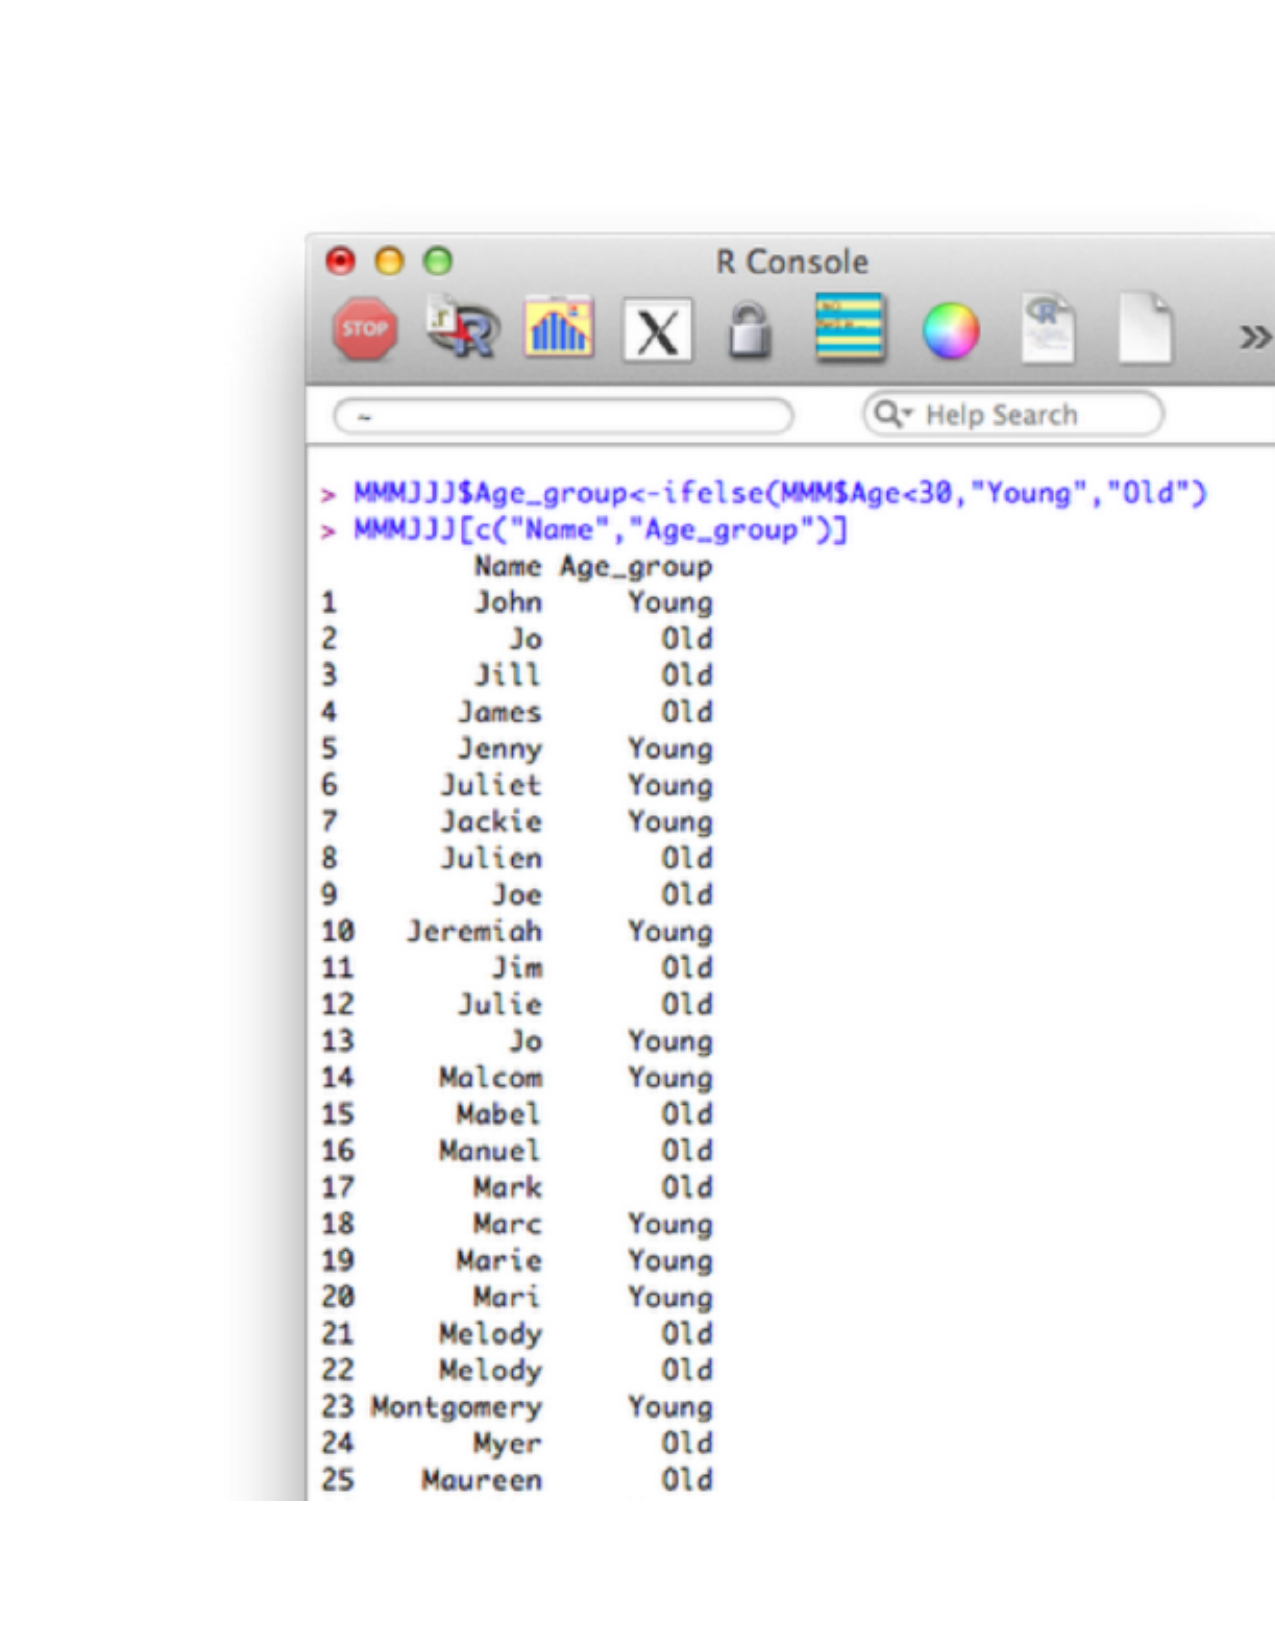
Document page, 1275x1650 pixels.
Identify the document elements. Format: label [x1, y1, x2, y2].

picture [168, 150, 1275, 1501]
